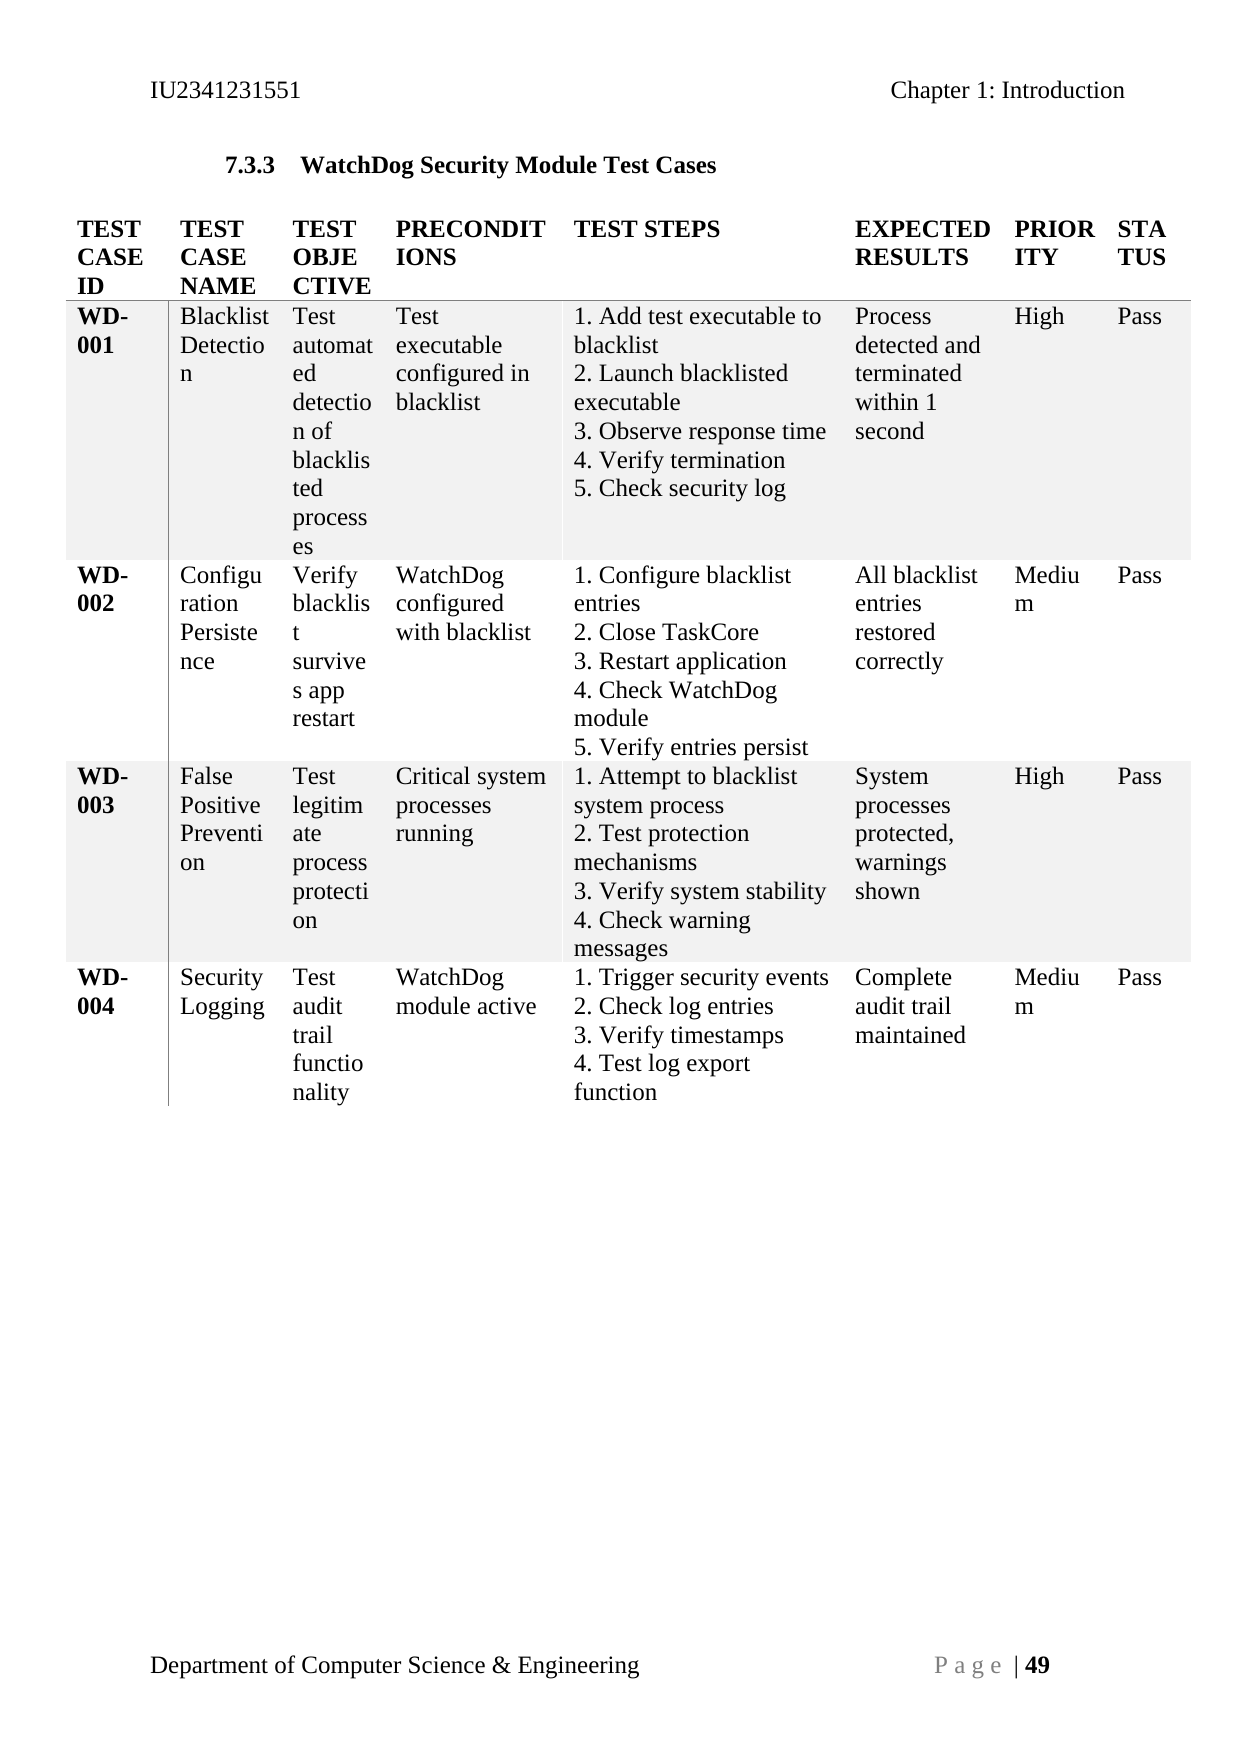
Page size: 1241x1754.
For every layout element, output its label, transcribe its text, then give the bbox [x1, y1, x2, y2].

table_cell System processes protected, warnings shown [844, 761, 1003, 962]
table_cell Medium [1003, 962, 1106, 1106]
table_cell Configuration Persistence [169, 560, 281, 761]
table_header Preconditions [384, 214, 562, 300]
subtitle WatchDog Security Module Test Cases [225, 150, 1090, 179]
table_header Test Case Name [169, 214, 281, 300]
table_cell Pass [1106, 301, 1191, 560]
table_header Test Objective [281, 214, 384, 300]
table_cell Blacklist Detection [169, 301, 281, 560]
table_header Test Steps [563, 214, 844, 300]
table_cell 1. Add test executable to blacklist 2. Launch blacklisted executable 3. Observe response time 4. Verify termination 5. Check security log [563, 301, 844, 560]
table_header Expected Results [844, 214, 1003, 300]
table_cell WD-003 [66, 761, 168, 962]
table_cell WatchDog module active [384, 962, 562, 1106]
table_cell Critical system processes running [384, 761, 562, 962]
table_cell 1. Attempt to blacklist system process 2. Test protection mechanisms 3. Verify system stability 4. Check warning messages [563, 761, 844, 962]
table_cell False Positive Prevention [169, 761, 281, 962]
table_cell Pass [1106, 761, 1191, 962]
table_cell Test audit trail functionality [281, 962, 384, 1106]
table_cell Medium [1003, 560, 1106, 761]
table_cell Process detected and terminated within 1 second [844, 301, 1003, 560]
table_cell WD-001 [66, 301, 168, 560]
table_header Priority [1003, 214, 1106, 300]
table_cell Complete audit trail maintained [844, 962, 1003, 1106]
table_cell Test legitimate process protection [281, 761, 384, 962]
table_header Status [1106, 214, 1191, 300]
table_cell Test automated detection of blacklisted processes [281, 301, 384, 560]
table_cell Test executable configured in blacklist [384, 301, 562, 560]
table_header Test Case ID [66, 214, 169, 300]
table_cell Pass [1106, 560, 1191, 761]
table_cell Security Logging [169, 962, 281, 1106]
table_cell WD-002 [66, 560, 168, 761]
table_cell WatchDog configured with blacklist [384, 560, 562, 761]
table_cell All blacklist entries restored correctly [844, 560, 1003, 761]
table_cell Pass [1106, 962, 1191, 1106]
table_cell 1. Trigger security events 2. Check log entries 3. Verify timestamps 4. Test log export function [563, 962, 844, 1106]
table_cell 1. Configure blacklist entries 2. Close TaskCore 3. Restart application 4. Check WatchDog module 5. Verify entries persist [563, 560, 844, 761]
table_cell WD-004 [66, 962, 168, 1106]
table_cell Verify blacklist survives app restart [281, 560, 384, 761]
table_cell High [1003, 761, 1106, 962]
table_cell High [1003, 301, 1106, 560]
